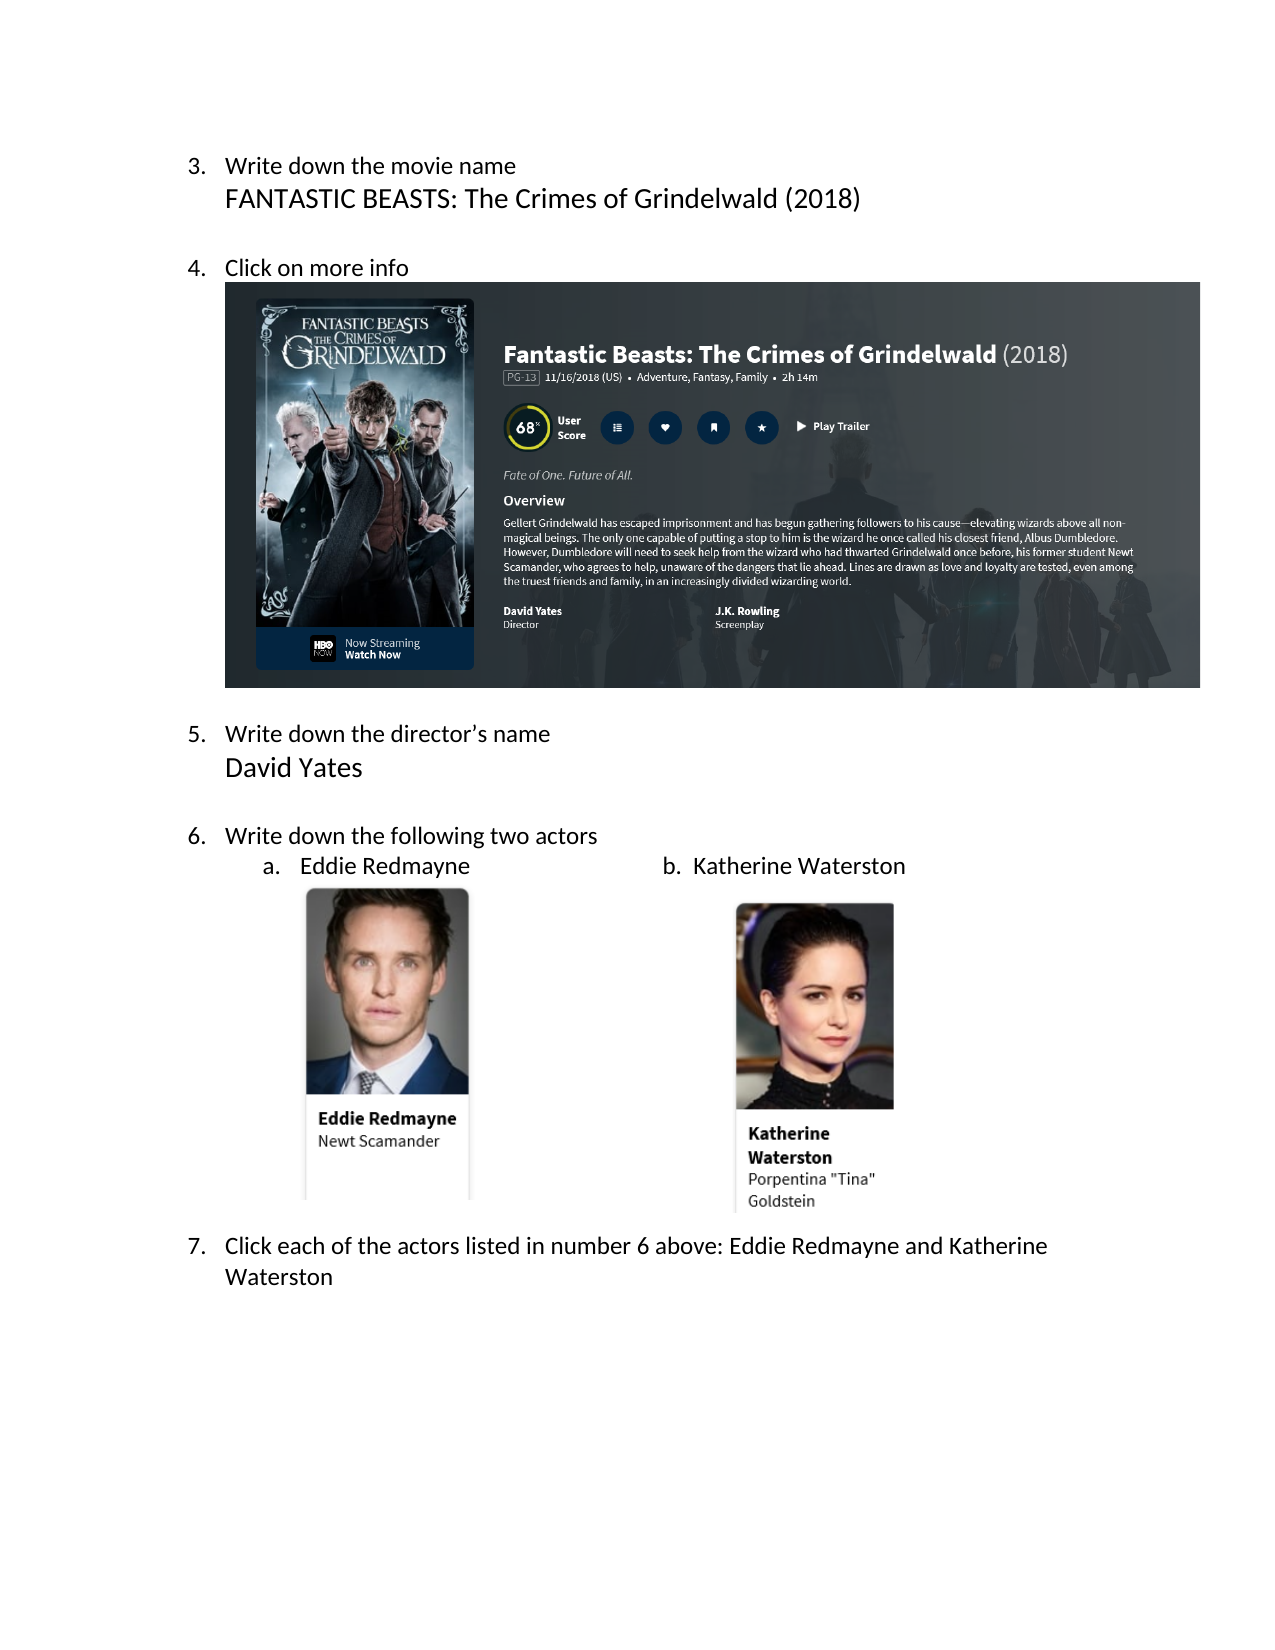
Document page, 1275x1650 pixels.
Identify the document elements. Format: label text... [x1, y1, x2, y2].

list Click each of the actors listed in number 6 above: Eddie Redmayne and Katherine Waterston [187, 1230, 1125, 1291]
list Write down the following two actors [187, 820, 1125, 850]
picture [300, 881, 476, 1200]
list Write down the director’s name [187, 718, 1125, 749]
picture [225, 282, 1200, 688]
picture [731, 897, 893, 1210]
list Click on more info [187, 252, 1125, 282]
list FANTASTIC BEASTS: The Crimes of Grindelwald (2018) [225, 181, 1125, 216]
list Write down the movie name [187, 150, 1125, 181]
list David Yates [225, 749, 1125, 784]
list Eddie Redmayne b. Katherine Waterston [262, 850, 1125, 881]
